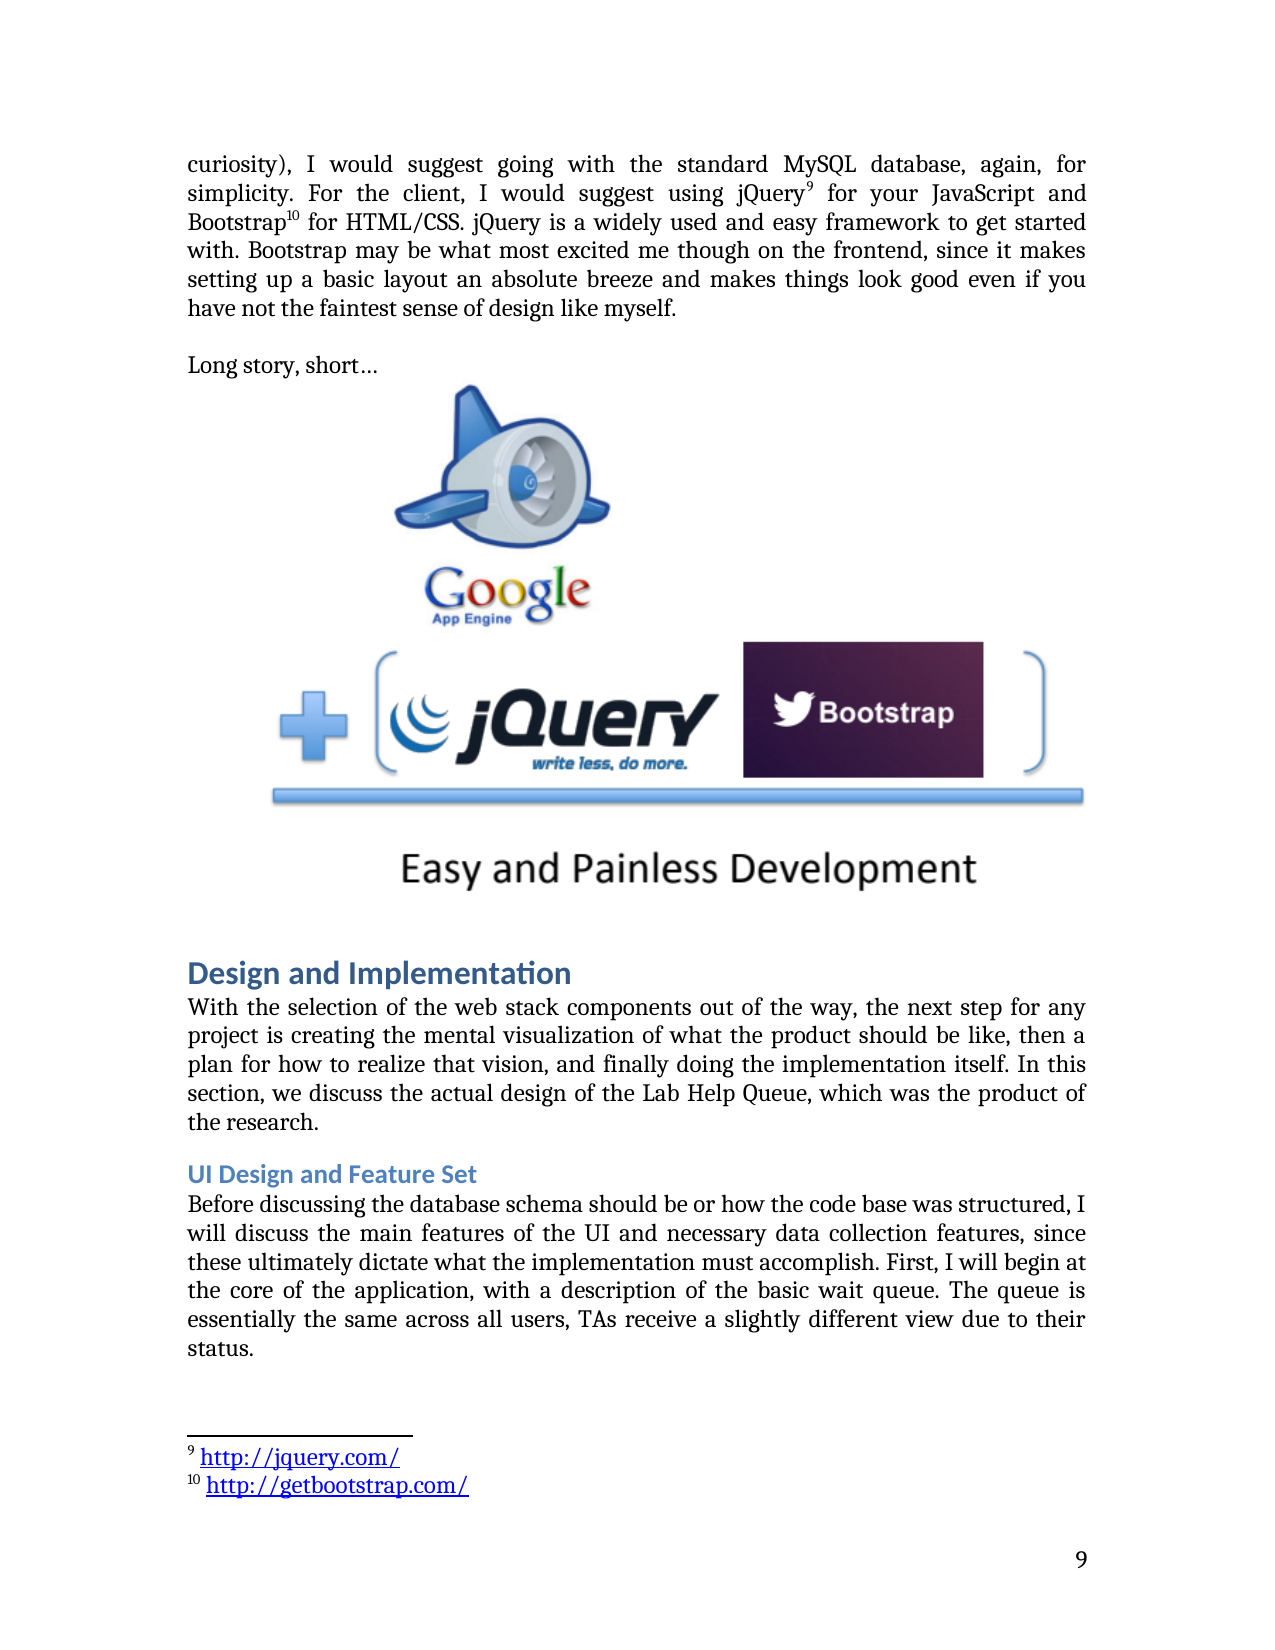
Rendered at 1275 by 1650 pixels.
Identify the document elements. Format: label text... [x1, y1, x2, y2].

text With the selection of the web stack components out of the way, the next step for any project is creating the mental visualization of what the product should be like, then a plan for how to realize that vision, and finally doing the implementation itself. In this section, we discuss the actual design of the Lab Help Queue, which was the product of the research. [187, 992, 1087, 1136]
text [187, 150, 1087, 322]
subtitle Design and Implementation [187, 952, 1087, 992]
text Long story, short… [187, 351, 1087, 380]
subtitle UI Design and Feature Set [187, 1157, 1087, 1190]
text Before discussing the database schema should be or how the code base was structured, I will discuss the main features of the UI and necessary data collection features, since these ultimately dictate what the implementation must accomplish. First, I will begin at the core of the application, with a description of the basic wait queue. The queue is essentially the same across all users, TAs receive a slightly different view due to their status. [187, 1190, 1087, 1362]
